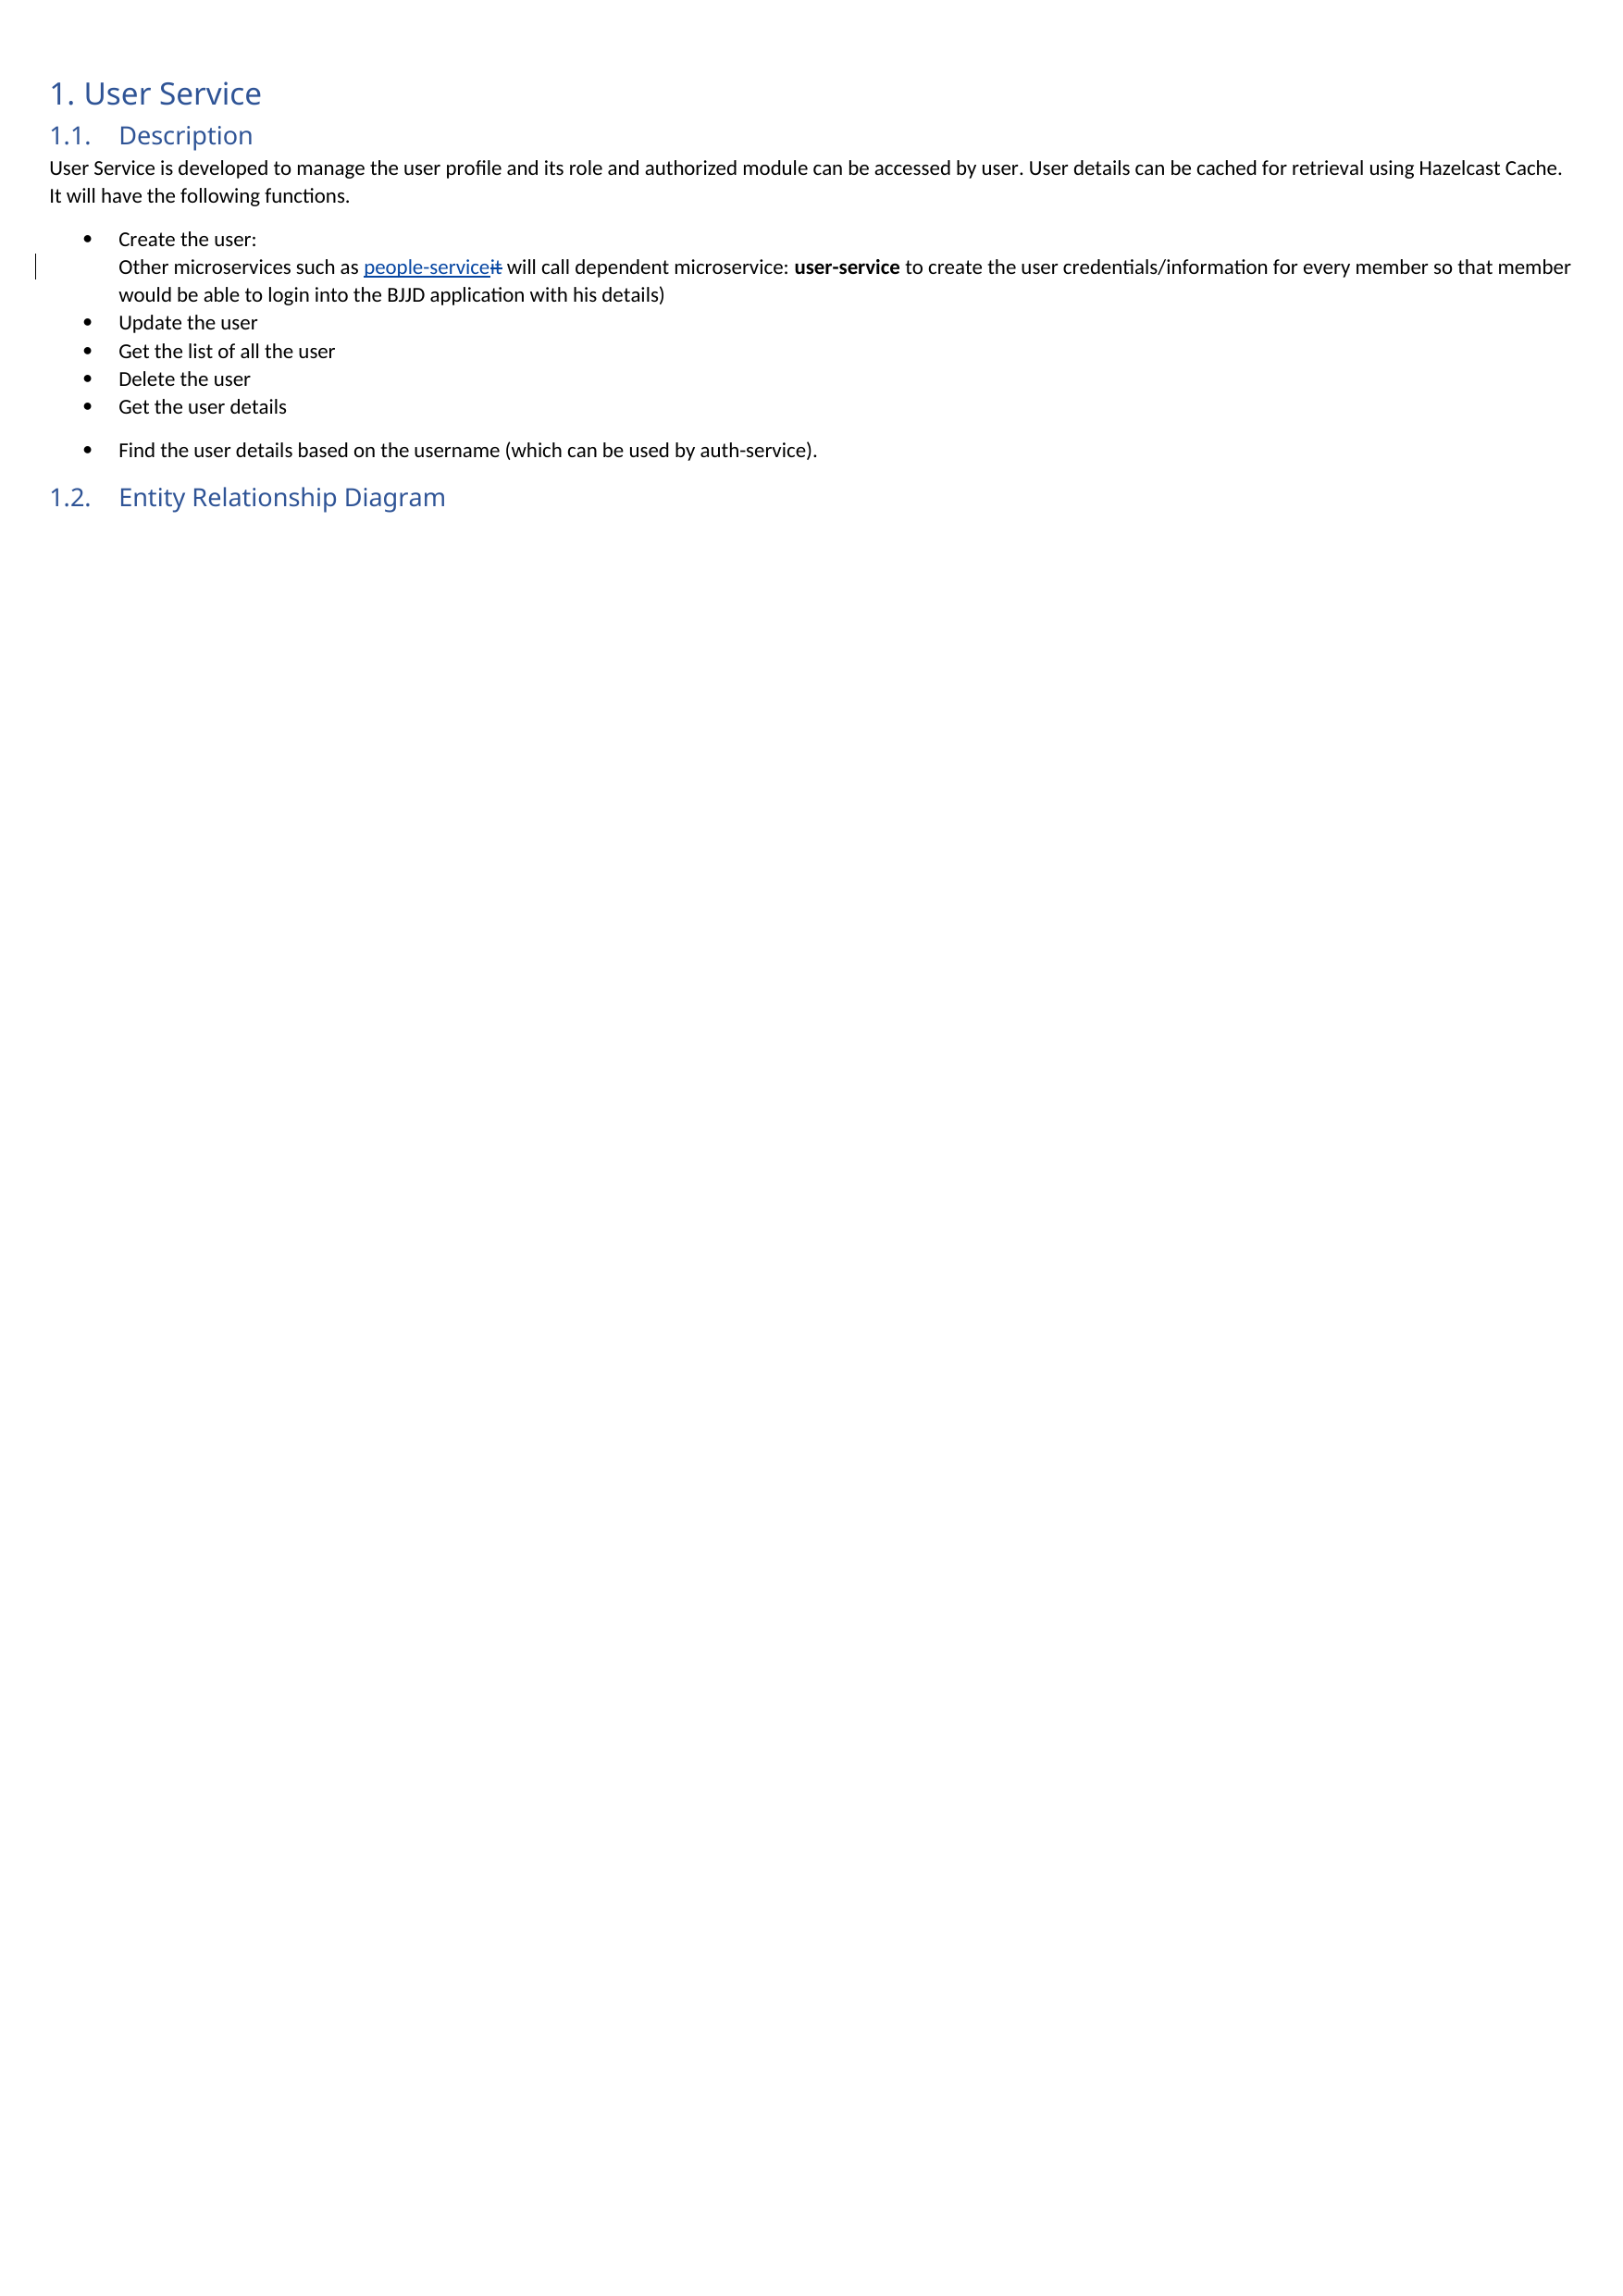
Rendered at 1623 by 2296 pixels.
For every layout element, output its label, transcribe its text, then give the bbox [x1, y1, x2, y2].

subtitle Entity Relationship Diagram [49, 480, 1574, 515]
subtitle User Service [49, 72, 1574, 114]
list Create the user: [84, 226, 1574, 252]
list Delete the user [84, 366, 1574, 391]
text User Service is developed to manage the user profile and its role and authorized module can be accessed by user. User details can be cached for retrieval using Hazelcast Cache. It will have the following functions. [49, 155, 1574, 208]
list Find the user details based on the username (which can be used by auth-service). [84, 437, 1574, 463]
list Update the user [84, 309, 1574, 336]
list Other microservices such as will call dependent microservice: user-service to create the user credentials/information for every member so that member would be able to login into the BJJD application with his details) [118, 254, 1574, 307]
subtitle Description [49, 118, 1574, 152]
list Get the user details [84, 393, 1574, 419]
list Get the list of all the user [84, 338, 1574, 364]
